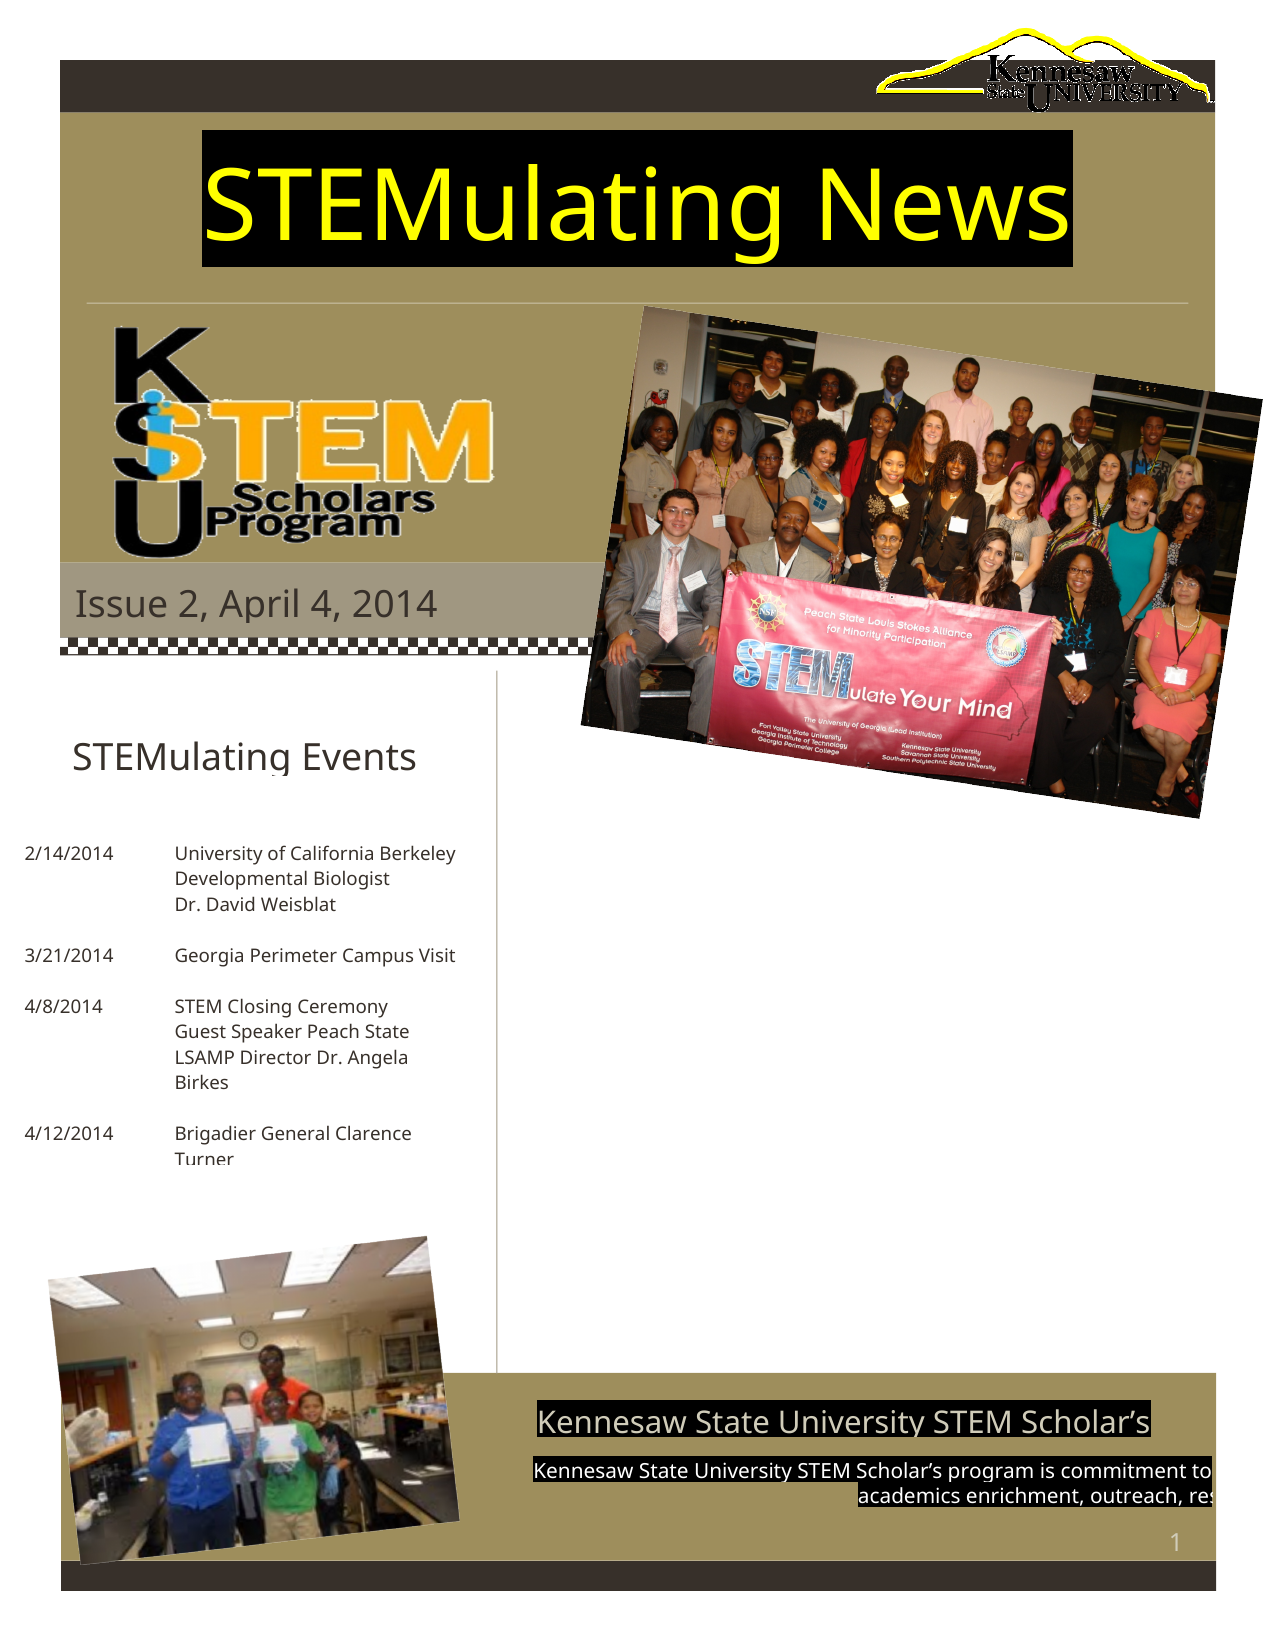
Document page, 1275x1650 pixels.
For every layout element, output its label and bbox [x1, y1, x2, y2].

picture [59, 306, 1263, 819]
picture [49, 1237, 459, 1564]
picture [73, 303, 529, 588]
